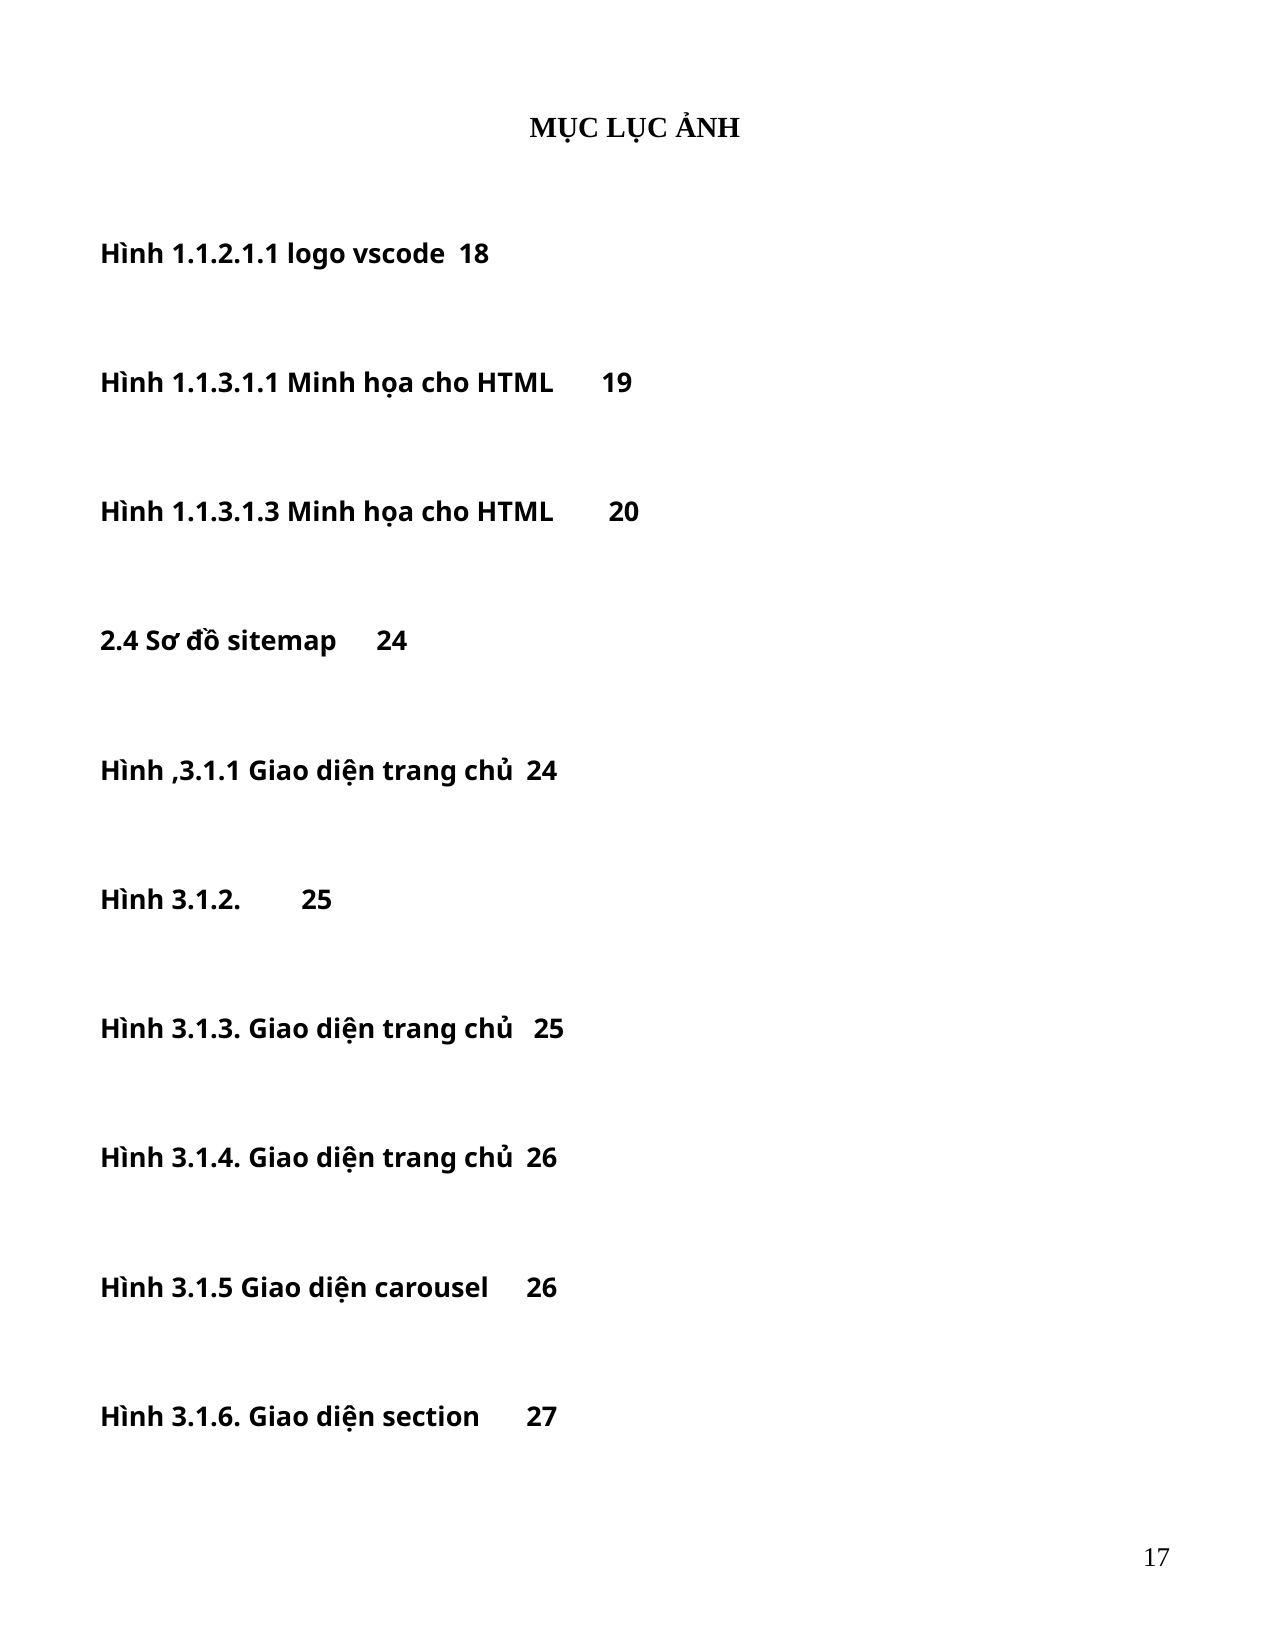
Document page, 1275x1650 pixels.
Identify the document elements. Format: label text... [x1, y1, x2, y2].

text Hình 1.1.3.1.3 Minh họa cho HTML 20 [100, 493, 1169, 529]
text Hình 1.1.3.1.1 Minh họa cho HTML 19 [100, 363, 1169, 400]
text Hình 1.1.2.1.1 logo vscode 18 [100, 234, 1169, 271]
text Hình 3.1.3. Giao diện trang chủ 25 [100, 1010, 1169, 1047]
text Hình ,3.1.1 Giao diện trang chủ 24 [100, 751, 1169, 788]
text Hình 3.1.2. 25 [100, 880, 1169, 917]
text Hình 3.1.4. Giao diện trang chủ 26 [100, 1139, 1169, 1176]
text Hình 3.1.6. Giao diện section 27 [100, 1397, 1169, 1434]
text 2.4 Sơ đồ sitemap 24 [100, 622, 1169, 659]
text MỤC LỤC ẢNH [100, 110, 1169, 143]
text Hình 3.1.5 Giao diện carousel 26 [100, 1268, 1169, 1305]
